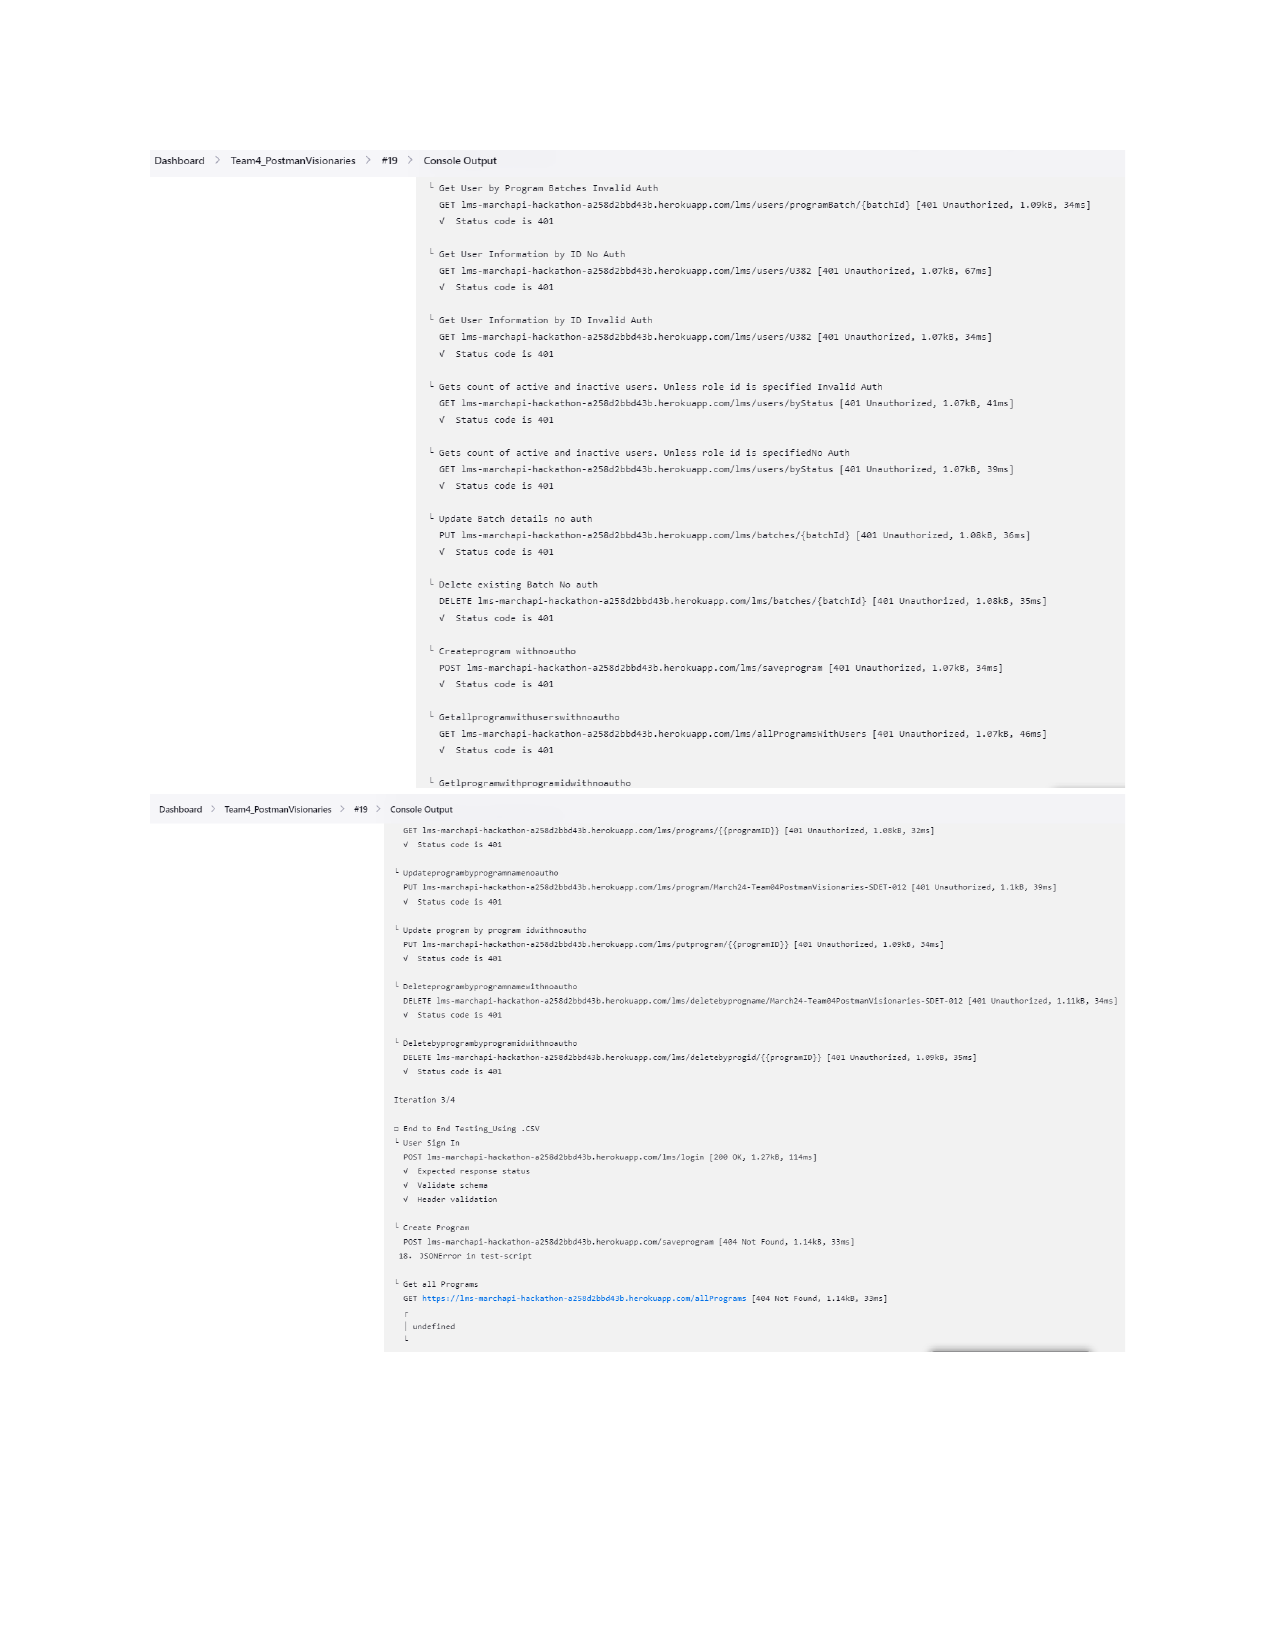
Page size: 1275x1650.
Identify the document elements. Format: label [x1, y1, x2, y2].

picture [150, 150, 1125, 788]
picture [150, 791, 1125, 1352]
